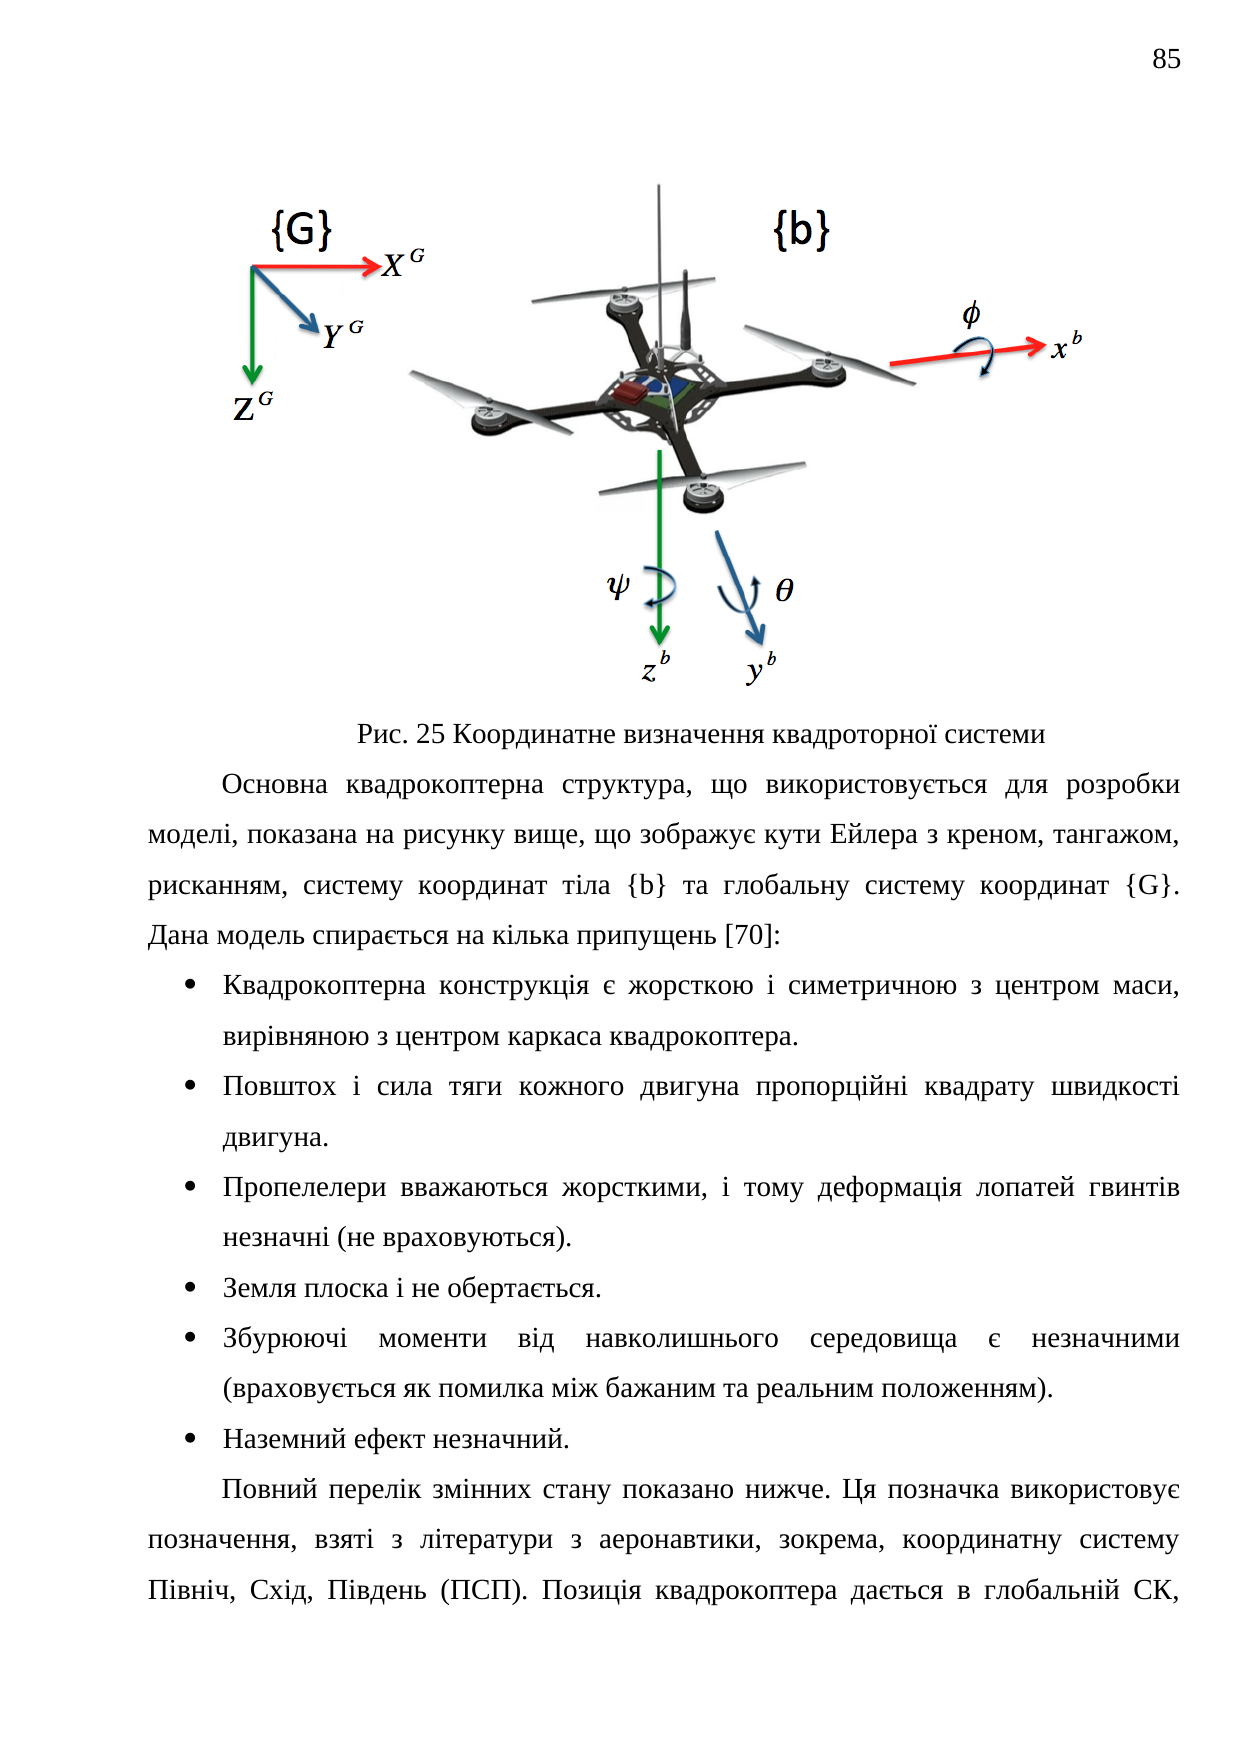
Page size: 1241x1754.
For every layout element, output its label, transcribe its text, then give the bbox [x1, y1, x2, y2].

list Квадрокоптерна конструкція є жорсткою і симетричною з центром маси, вирівняною з центром каркаса квадрокоптера. [185, 967, 1181, 1051]
picture [221, 149, 1094, 702]
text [148, 1471, 1181, 1605]
list Наземний ефект незначний. [185, 1421, 1181, 1454]
text Рис. 25 Координатне визначення квадроторної системи [148, 716, 1181, 749]
list Пропелелери вважаються жорсткими, і тому деформація лопатей гвинтів незначні (не враховуються). [185, 1169, 1181, 1253]
text Основна квадрокоптерна структура, що використовується для розробки моделі, показана на рисунку вище, що зображує кути Ейлера з креном, тангажом, рисканням, систему координат тіла {b} та глобальну систему координат {G}. Дана модель спирається на кілька припущень [70]: [148, 766, 1181, 951]
list Збурюючі моменти від навколишнього середовища є незначними (враховується як помилка між бажаним та реальним положенням). [185, 1320, 1181, 1404]
list Повштох і сила тяги кожного двигуна пропорційні квадрату швидкості двигуна. [185, 1068, 1181, 1152]
list Земля плоска і не обертається. [185, 1270, 1181, 1303]
